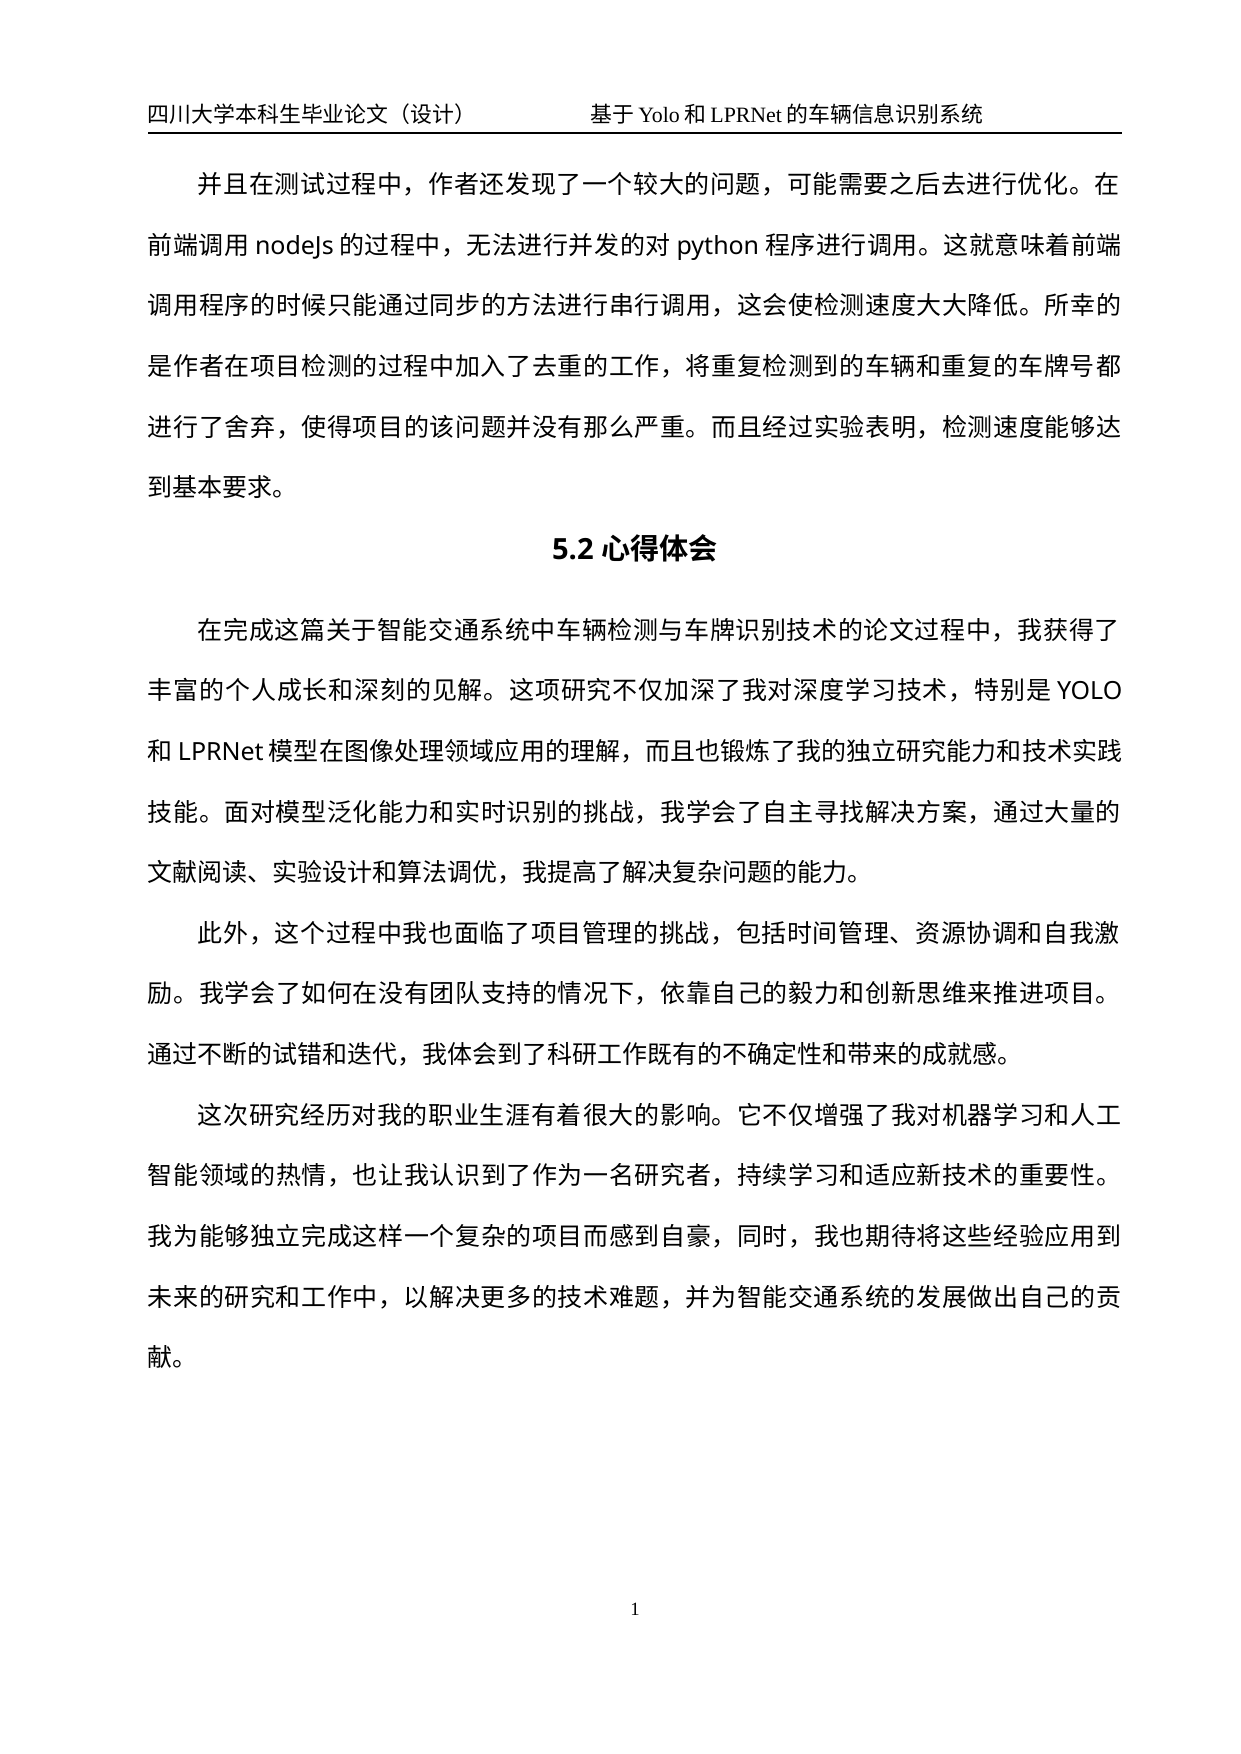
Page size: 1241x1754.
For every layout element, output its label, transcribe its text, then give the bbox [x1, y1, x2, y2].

text 在完成这篇关于智能交通系统中车辆检测与车牌识别技术的论文过程中，我获得了丰富的个人成长和深刻的见解。这项研究不仅加深了我对深度学习技术，特别是YOLO和LPRNet模型在图像处理领域应用的理解，而且也锻炼了我的独立研究能力和技术实践技能。面对模型泛化能力和实时识别的挑战，我学会了自主寻找解决方案，通过大量的文献阅读、实验设计和算法调优，我提高了解决复杂问题的能力。 [148, 598, 1122, 901]
text 这次研究经历对我的职业生涯有着很大的影响。它不仅增强了我对机器学习和人工智能领域的热情，也让我认识到了作为一名研究者，持续学习和适应新技术的重要性。我为能够独立完成这样一个复杂的项目而感到自豪，同时，我也期待将这些经验应用到未来的研究和工作中，以解决更多的技术难题，并为智能交通系统的发展做出自己的贡献。 [148, 1083, 1122, 1386]
text 此外，这个过程中我也面临了项目管理的挑战，包括时间管理、资源协调和自我激励。我学会了如何在没有团队支持的情况下，依靠自己的毅力和创新思维来推进项目。通过不断的试错和迭代，我体会到了科研工作既有的不确定性和带来的成就感。 [148, 901, 1122, 1083]
list 5.2 心得体会 [148, 516, 1122, 577]
text 并且在测试过程中，作者还发现了一个较大的问题，可能需要之后去进行优化。在前端调用nodeJs的过程中，无法进行并发的对python程序进行调用。这就意味着前端调用程序的时候只能通过同步的方法进行串行调用，这会使检测速度大大降低。所幸的是作者在项目检测的过程中加入了去重的工作，将重复检测到的车辆和重复的车牌号都进行了舍弃，使得项目的该问题并没有那么严重。而且经过实验表明，检测速度能够达到基本要求。 [148, 152, 1122, 516]
